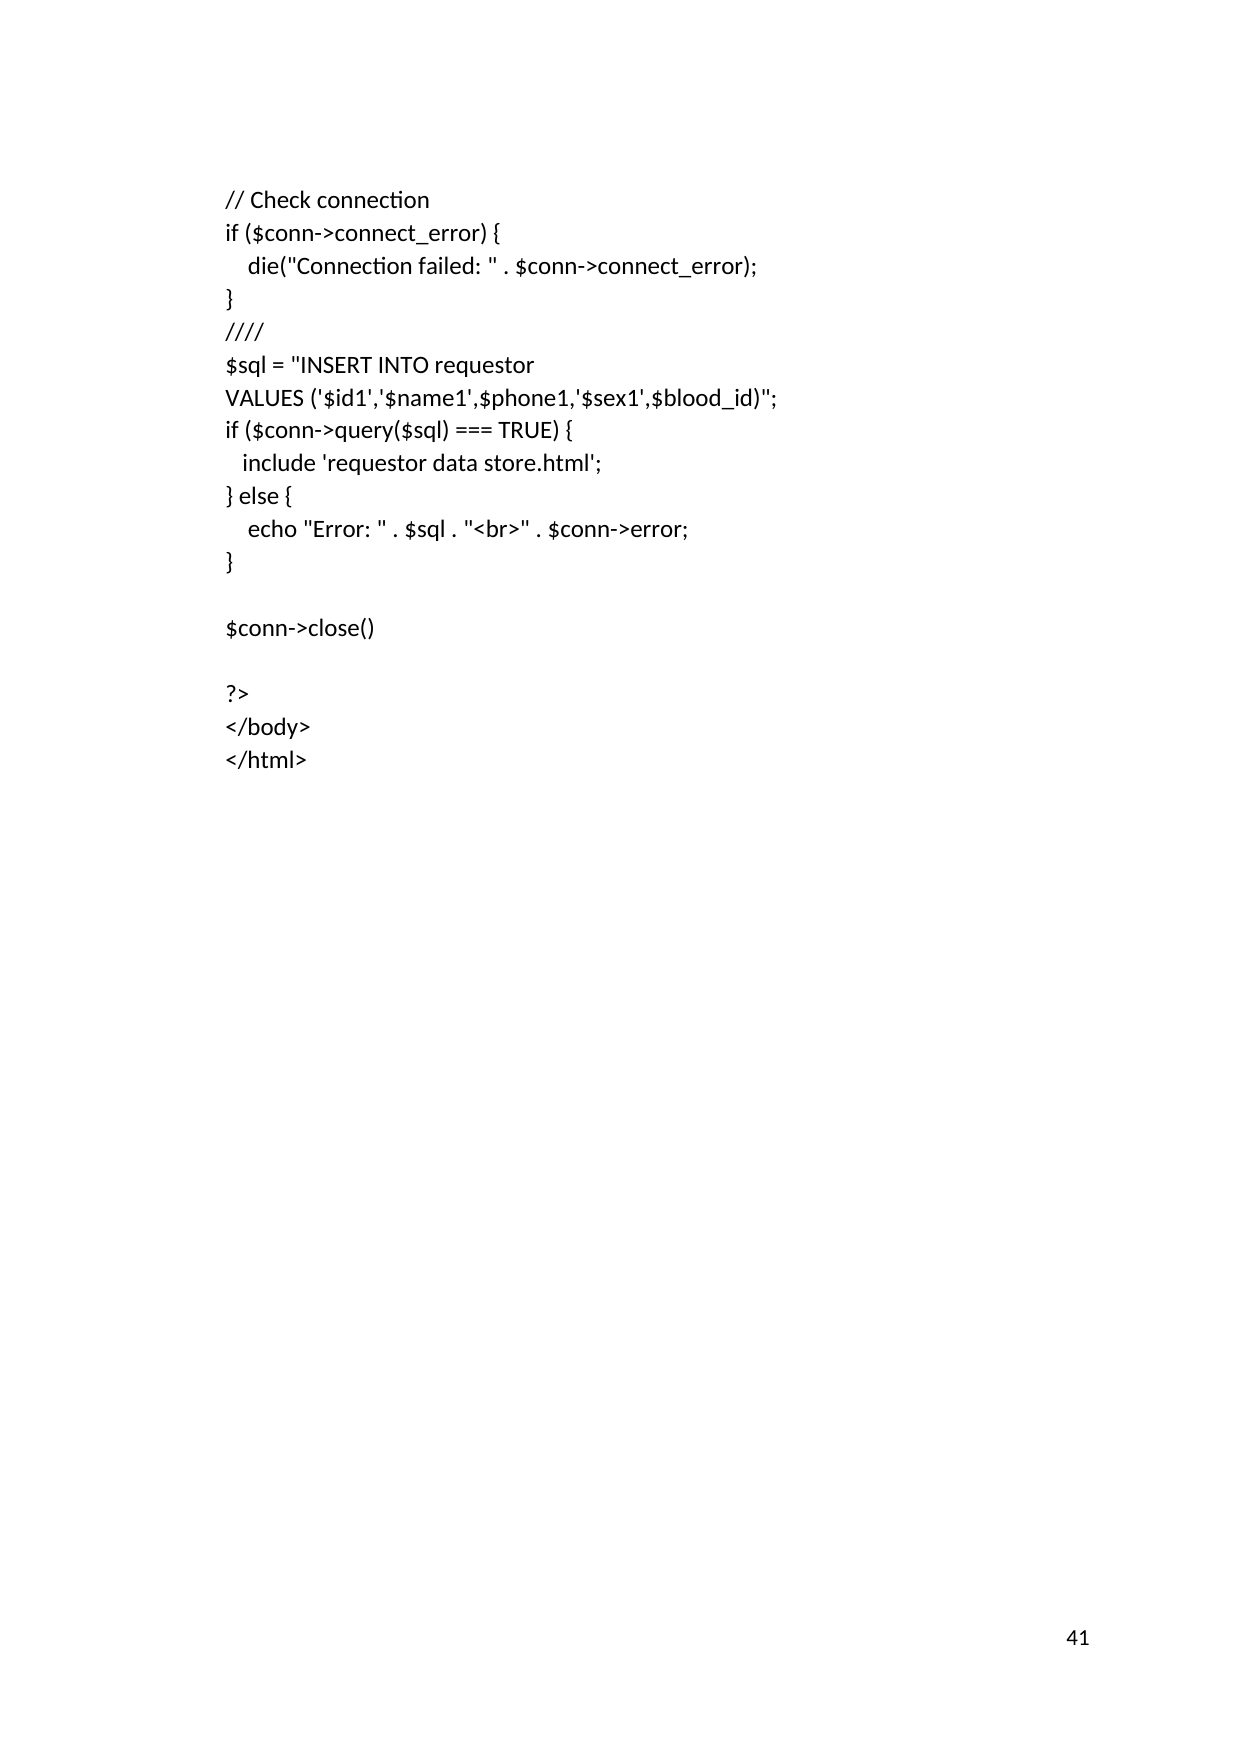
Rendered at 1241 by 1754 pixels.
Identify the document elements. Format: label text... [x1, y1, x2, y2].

list } else { [225, 480, 1089, 511]
list //// [225, 316, 1089, 346]
list if ($conn->query($sql) === TRUE) { [225, 414, 1089, 445]
list if ($conn->connect_error) { [225, 217, 1089, 248]
list $conn->close() [225, 612, 1089, 643]
list } [225, 546, 1089, 577]
list ?> [225, 678, 1089, 708]
list die("Connection failed: " . $conn->connect_error); [225, 250, 1089, 281]
list </body> [225, 711, 1089, 741]
list $sql = "INSERT INTO requestor [225, 349, 1089, 379]
list include 'requestor data store.html'; [225, 447, 1089, 478]
list // Check connection [225, 184, 1089, 215]
list echo "Error: " . $sql . "<br>" . $conn->error; [225, 513, 1089, 544]
list VALUES ('$id1','$name1',$phone1,'$sex1',$blood_id)"; [225, 382, 1089, 412]
list } [225, 283, 1089, 313]
list </html> [225, 744, 1089, 774]
